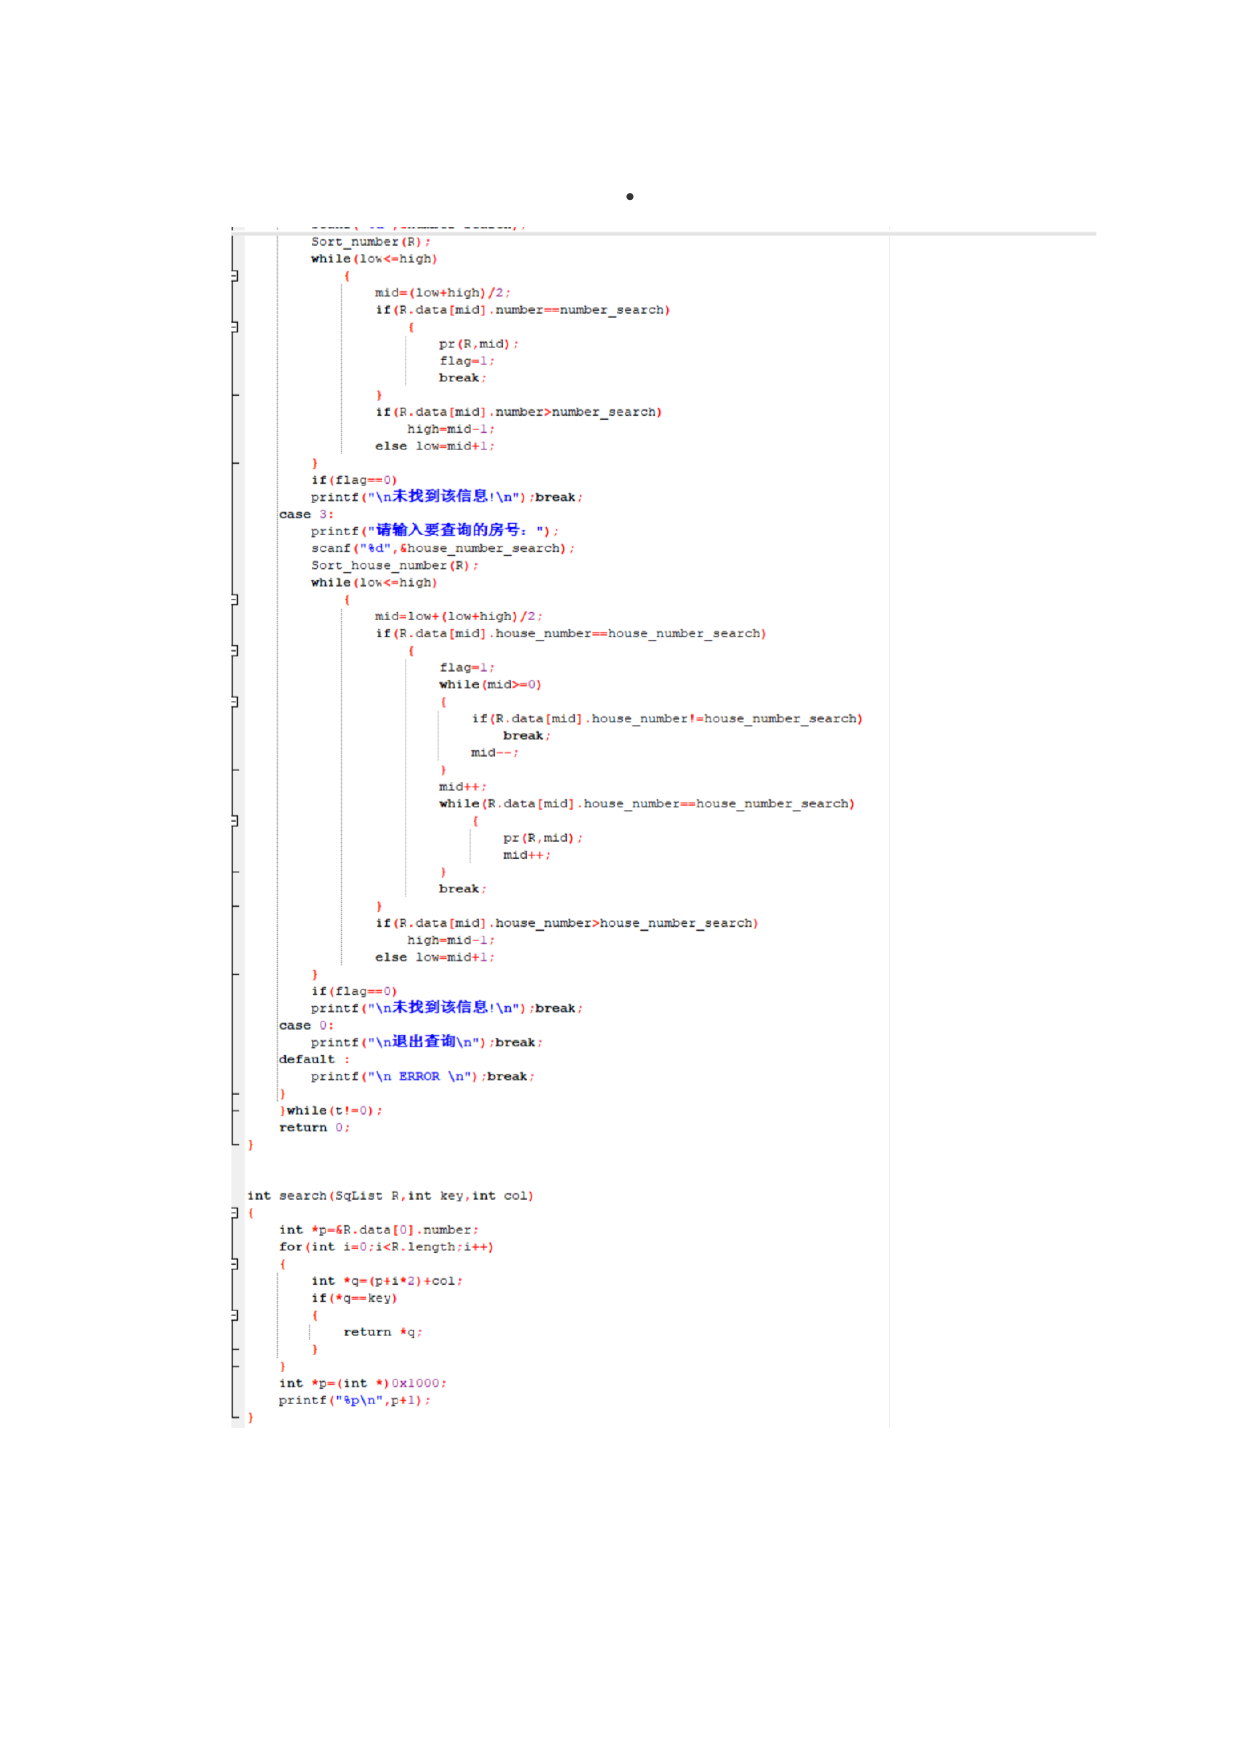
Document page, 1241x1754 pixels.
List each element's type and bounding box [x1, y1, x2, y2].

picture [231, 227, 1097, 1428]
